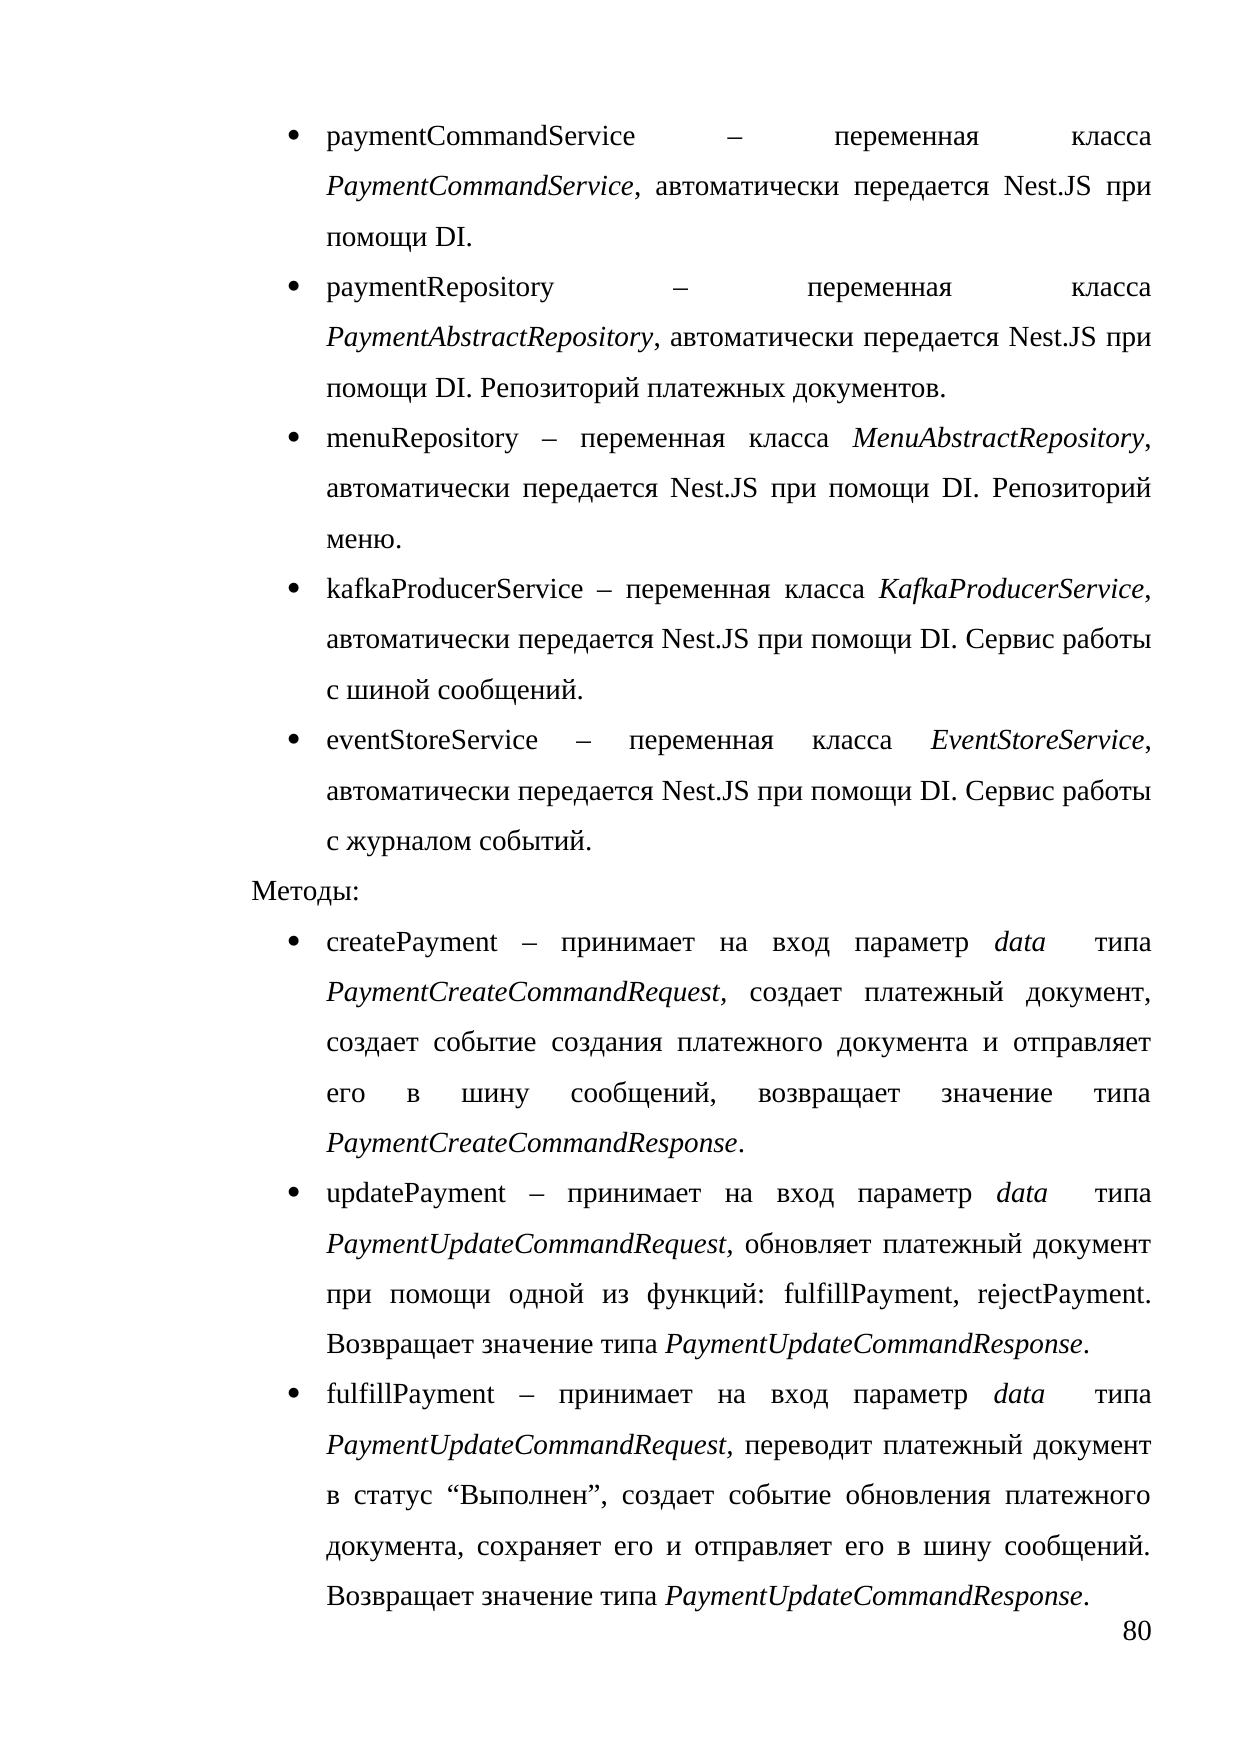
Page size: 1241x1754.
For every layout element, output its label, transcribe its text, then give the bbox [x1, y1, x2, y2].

list updatePayment – принимает на вход параметр data типа PaymentUpdateCommandRequest, обновляет платежный документ при помощи одной из функций: fulfillPayment, rejectPayment. Возвращает значение типа PaymentUpdateCommandResponse. [288, 1175, 1152, 1360]
list kafkaProducerService – переменная класса KafkaProducerService, автоматически передается Nest.JS при помощи DI. Сервис работы с шиной сообщений. [288, 571, 1152, 706]
list createPayment – принимает на вход параметр data типа PaymentCreateCommandRequest, создает платежный документ, создает событие создания платежного документа и отправляет его в шину сообщений, возвращает значение типа PaymentCreateCommandResponse. [288, 924, 1152, 1158]
list fulfillPayment – принимает на вход параметр data типа PaymentUpdateCommandRequest, переводит платежный документ в статус “Выполнен”, создает событие обновления платежного документа, сохраняет его и отправляет его в шину сообщений. Возвращает значение типа PaymentUpdateCommandResponse. [288, 1377, 1152, 1612]
text Методы: [177, 873, 1152, 907]
list paymentRepository – переменная класса PaymentAbstractRepository, автоматически передается Nest.JS при помощи DI. Репозиторий платежных документов. [288, 269, 1152, 403]
list eventStoreService – переменная класса EventStoreService, автоматически передается Nest.JS при помощи DI. Сервис работы с журналом событий. [288, 722, 1152, 857]
list menuRepository – переменная класса MenuAbstractRepository, автоматически передается Nest.JS при помощи DI. Репозиторий меню. [288, 420, 1152, 554]
list paymentCommandService – переменная класса PaymentCommandService, автоматически передается Nest.JS при помощи DI. [288, 118, 1152, 252]
